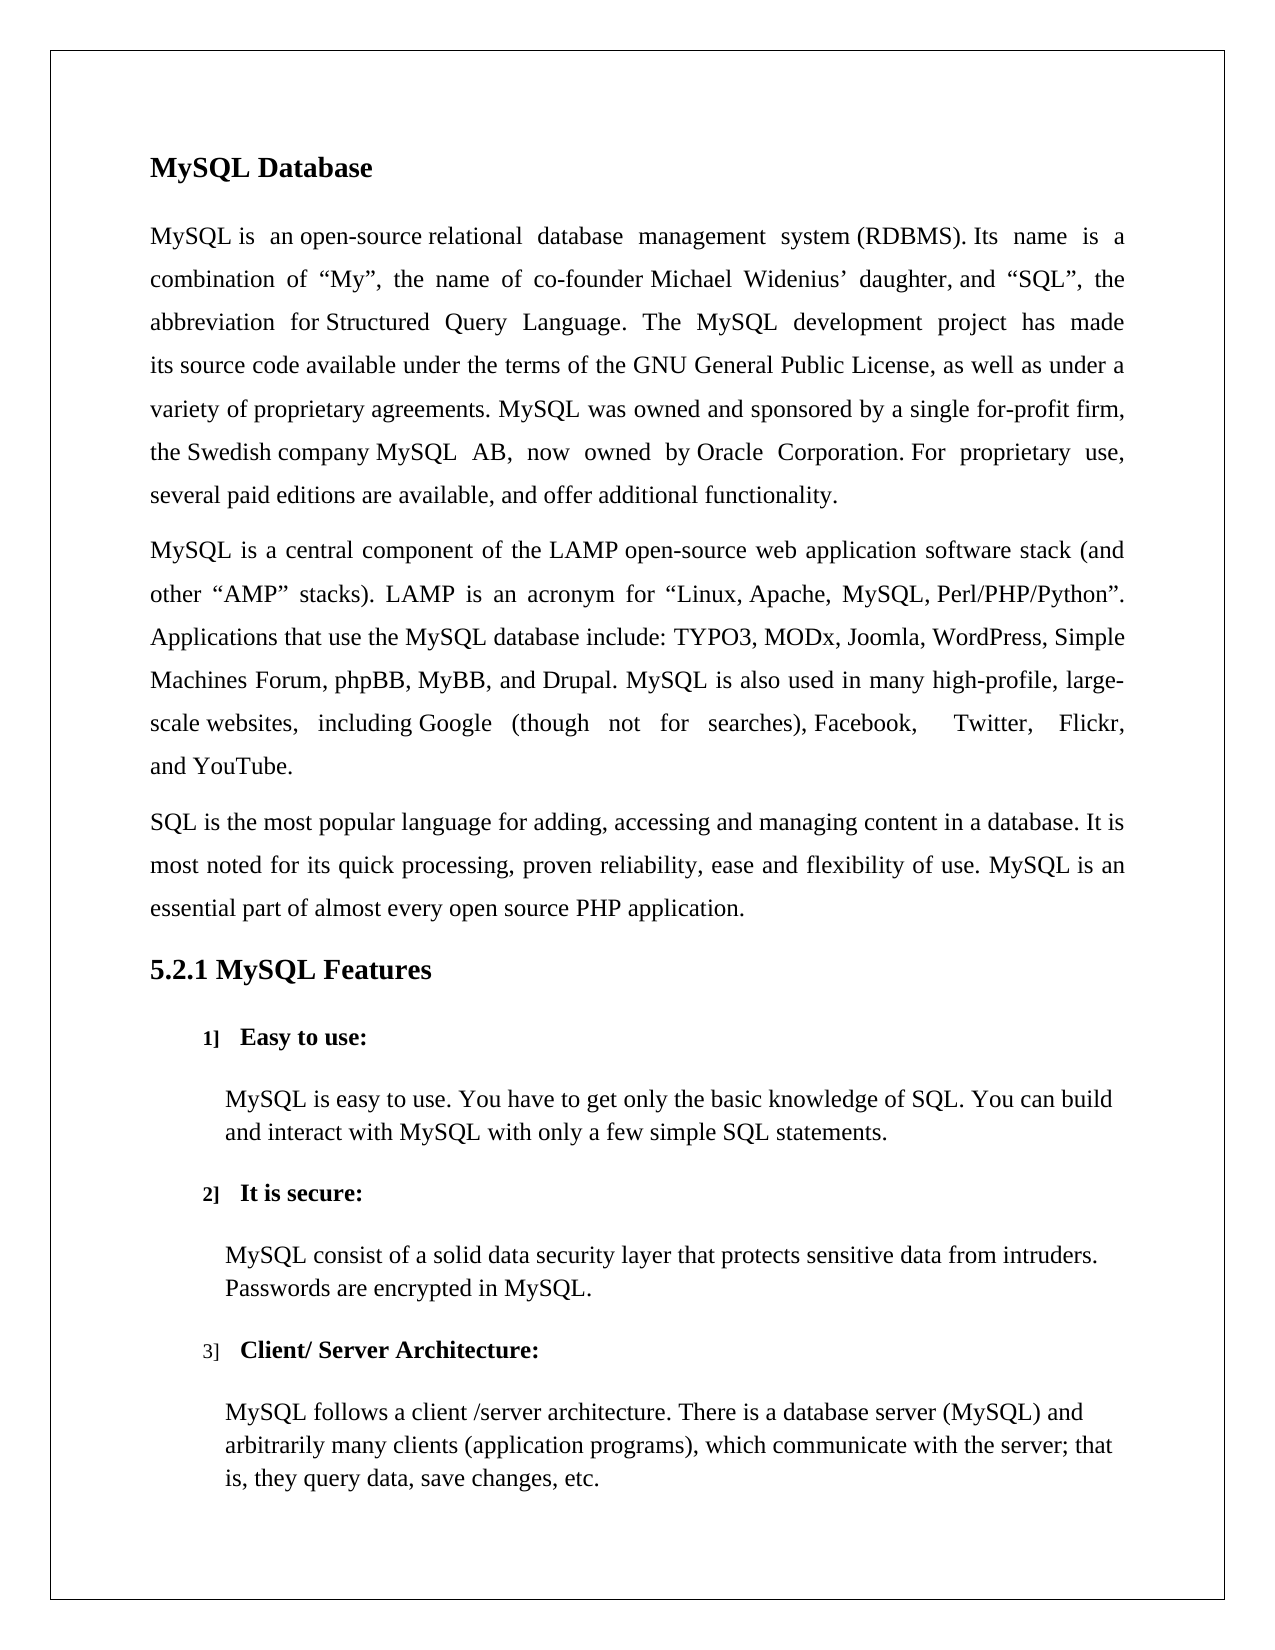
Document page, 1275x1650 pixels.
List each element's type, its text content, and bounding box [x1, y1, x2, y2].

text MySQL follows a client /server architecture. There is a database server (MySQL) and arbitrarily many clients (application programs), which communicate with the server; that is, they query data, save changes, etc. [225, 1393, 1125, 1492]
text MySQL is a central component of the LAMP open-source web application software stack (and other “AMP” stacks). LAMP is an acronym for “Linux, Apache, MySQL, Perl/PHP/Python”. Applications that use the MySQL database include: TYPO3, MODx, Joomla, WordPress, Simple Machines Forum, phpBB, MyBB, and Drupal. MySQL is also used in many high-profile, large-scale websites, including Google (though not for searches), Facebook, Twitter, Flickr, and YouTube. [150, 536, 1125, 780]
text MySQL consist of a solid data security layer that protects sensitive data from intruders. Passwords are encrypted in MySQL. [225, 1236, 1125, 1302]
text MySQL is easy to use. You have to get only the basic knowledge of SQL. You can build and interact with MySQL with only a few simple SQL statements. [225, 1080, 1125, 1145]
text SQL is the most popular language for adding, accessing and managing content in a database. It is most noted for its quick processing, proven reliability, ease and flexibility of use. MySQL is an essential part of almost every open source PHP application. [150, 807, 1125, 922]
text MySQL Database [150, 150, 1125, 183]
list Client/ Server Architecture: [202, 1331, 1125, 1364]
list It is secure: [202, 1174, 1125, 1207]
list Easy to use: [202, 1018, 1125, 1051]
text MySQL is an open-source relational database management system (RDBMS). Its name is a combination of “My”, the name of co-founder Michael Widenius’ daughter, and “SQL”, the abbreviation for Structured Query Language. The MySQL development project has made its source code available under the terms of the GNU General Public License, as well as under a variety of proprietary agreements. MySQL was owned and sponsored by a single for-profit firm, the Swedish company MySQL AB, now owned by Oracle Corporation. For proprietary use, several paid editions are available, and offer additional functionality. [150, 221, 1125, 509]
text 5.2.1 MySQL Features [150, 952, 1125, 985]
